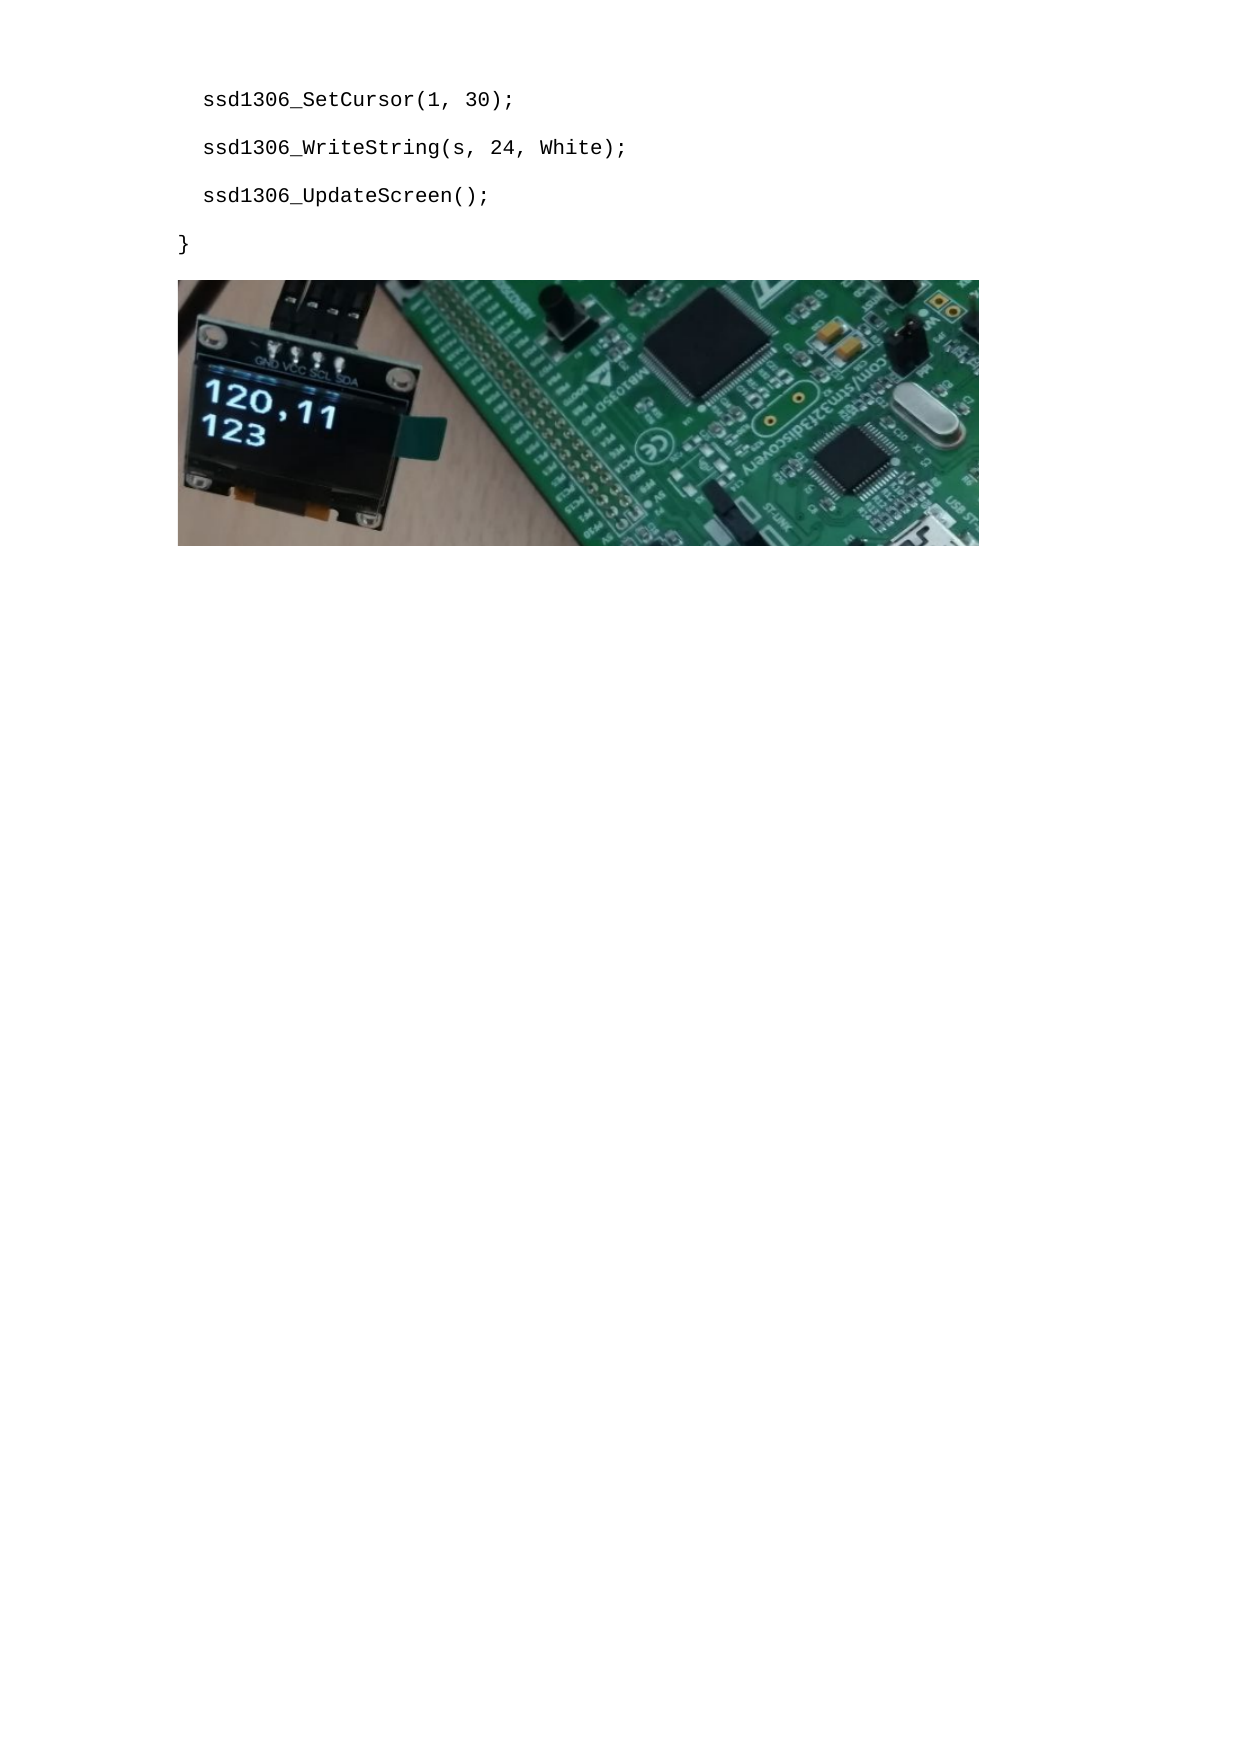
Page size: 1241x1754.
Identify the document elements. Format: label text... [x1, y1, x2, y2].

picture [177, 280, 979, 546]
text ssd1306_UpdateScreen(); [177, 185, 1152, 208]
text ssd1306_SetCursor(1, 30); [177, 89, 1152, 112]
text } [177, 233, 1152, 256]
text ssd1306_WriteString(s, 24, White); [177, 137, 1152, 160]
